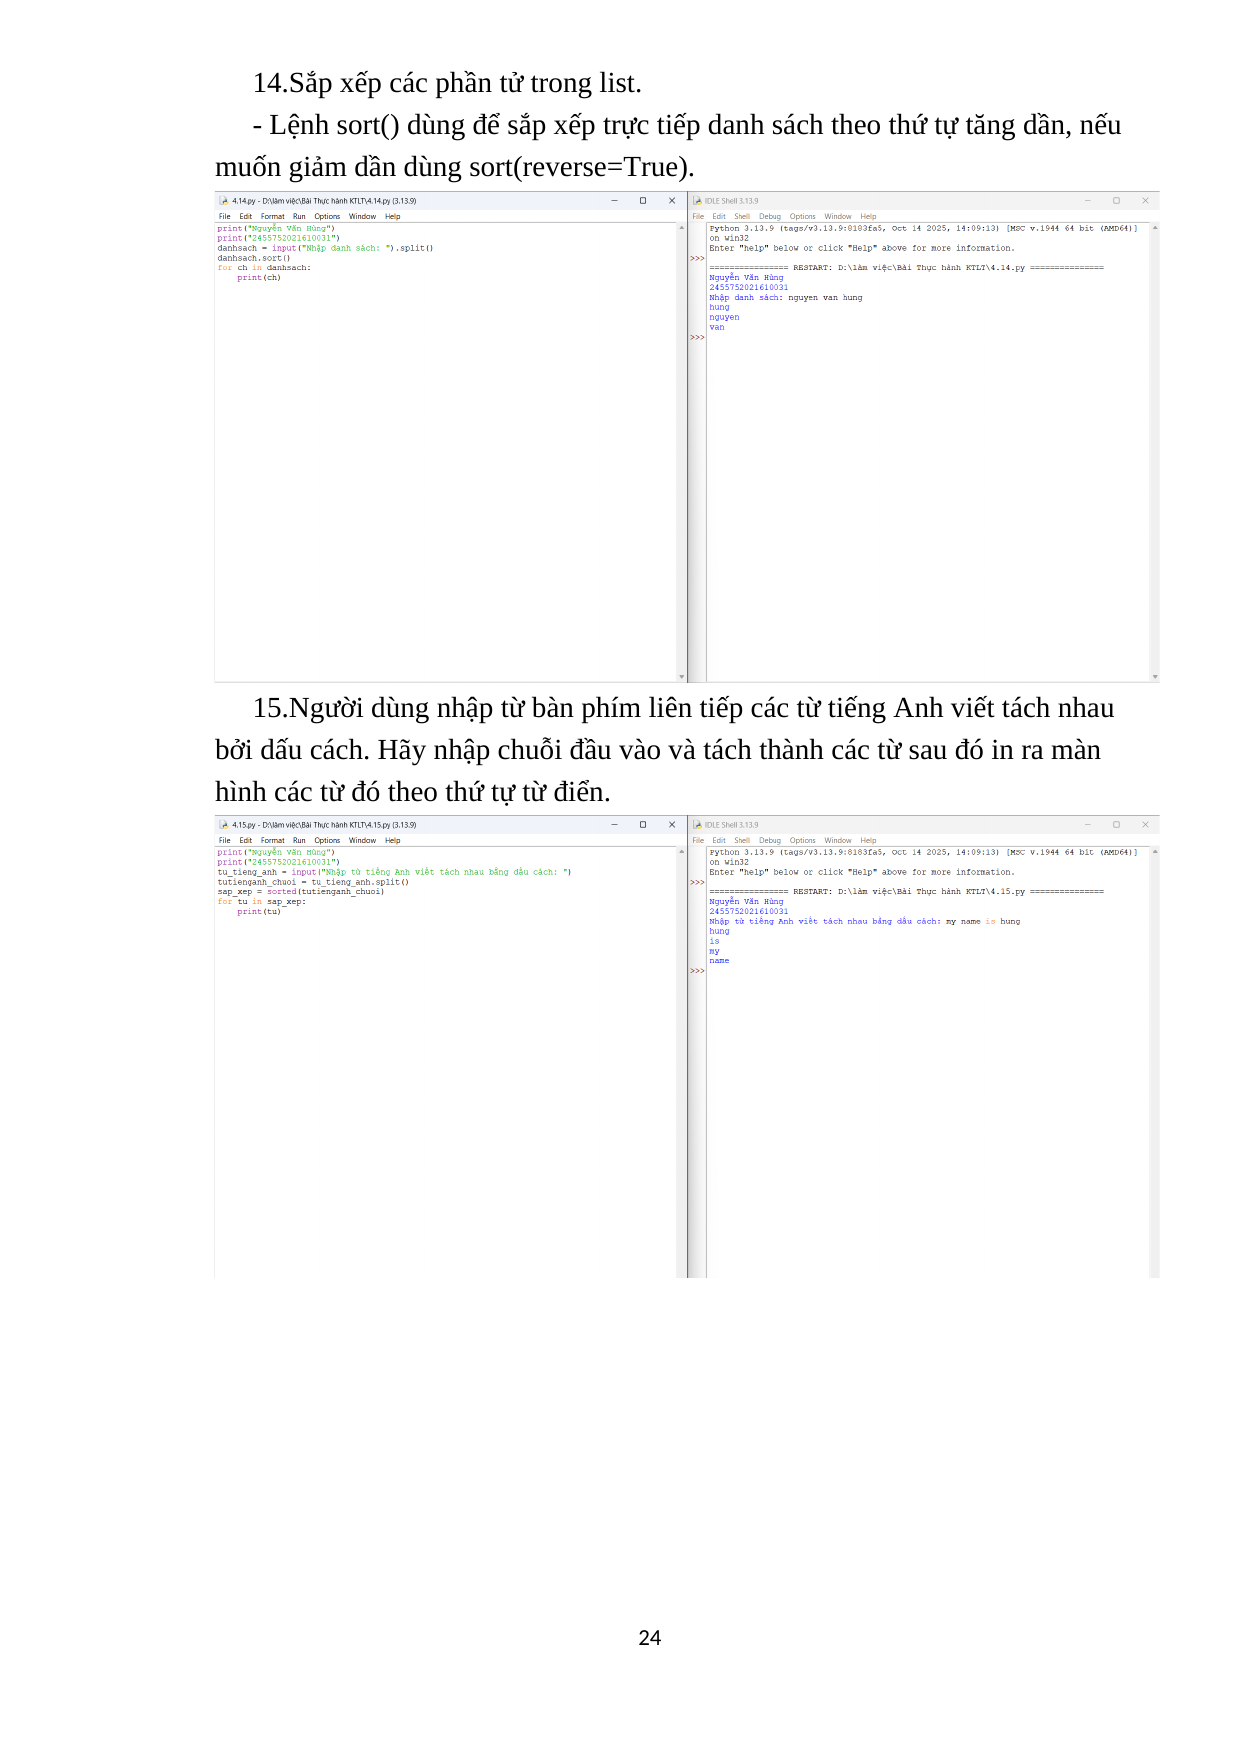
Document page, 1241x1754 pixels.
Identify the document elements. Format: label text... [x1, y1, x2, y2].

picture [214, 191, 1160, 683]
text - Lệnh sort() dùng để sắp xếp trực tiếp danh sách theo thứ tự tăng dần, nếu muốn giảm dần dùng sort(reverse=True). [215, 107, 1122, 183]
text 15.Người dùng nhập từ bàn phím liên tiếp các từ tiếng Anh viết tách nhau bởi dấu cách. Hãy nhập chuỗi đầu vào và tách thành các từ sau đó in ra màn hình các từ đó theo thứ tự từ điển. [215, 690, 1122, 807]
text 14.Sắp xếp các phần tử trong list. [215, 66, 1122, 99]
picture [214, 815, 1160, 1278]
